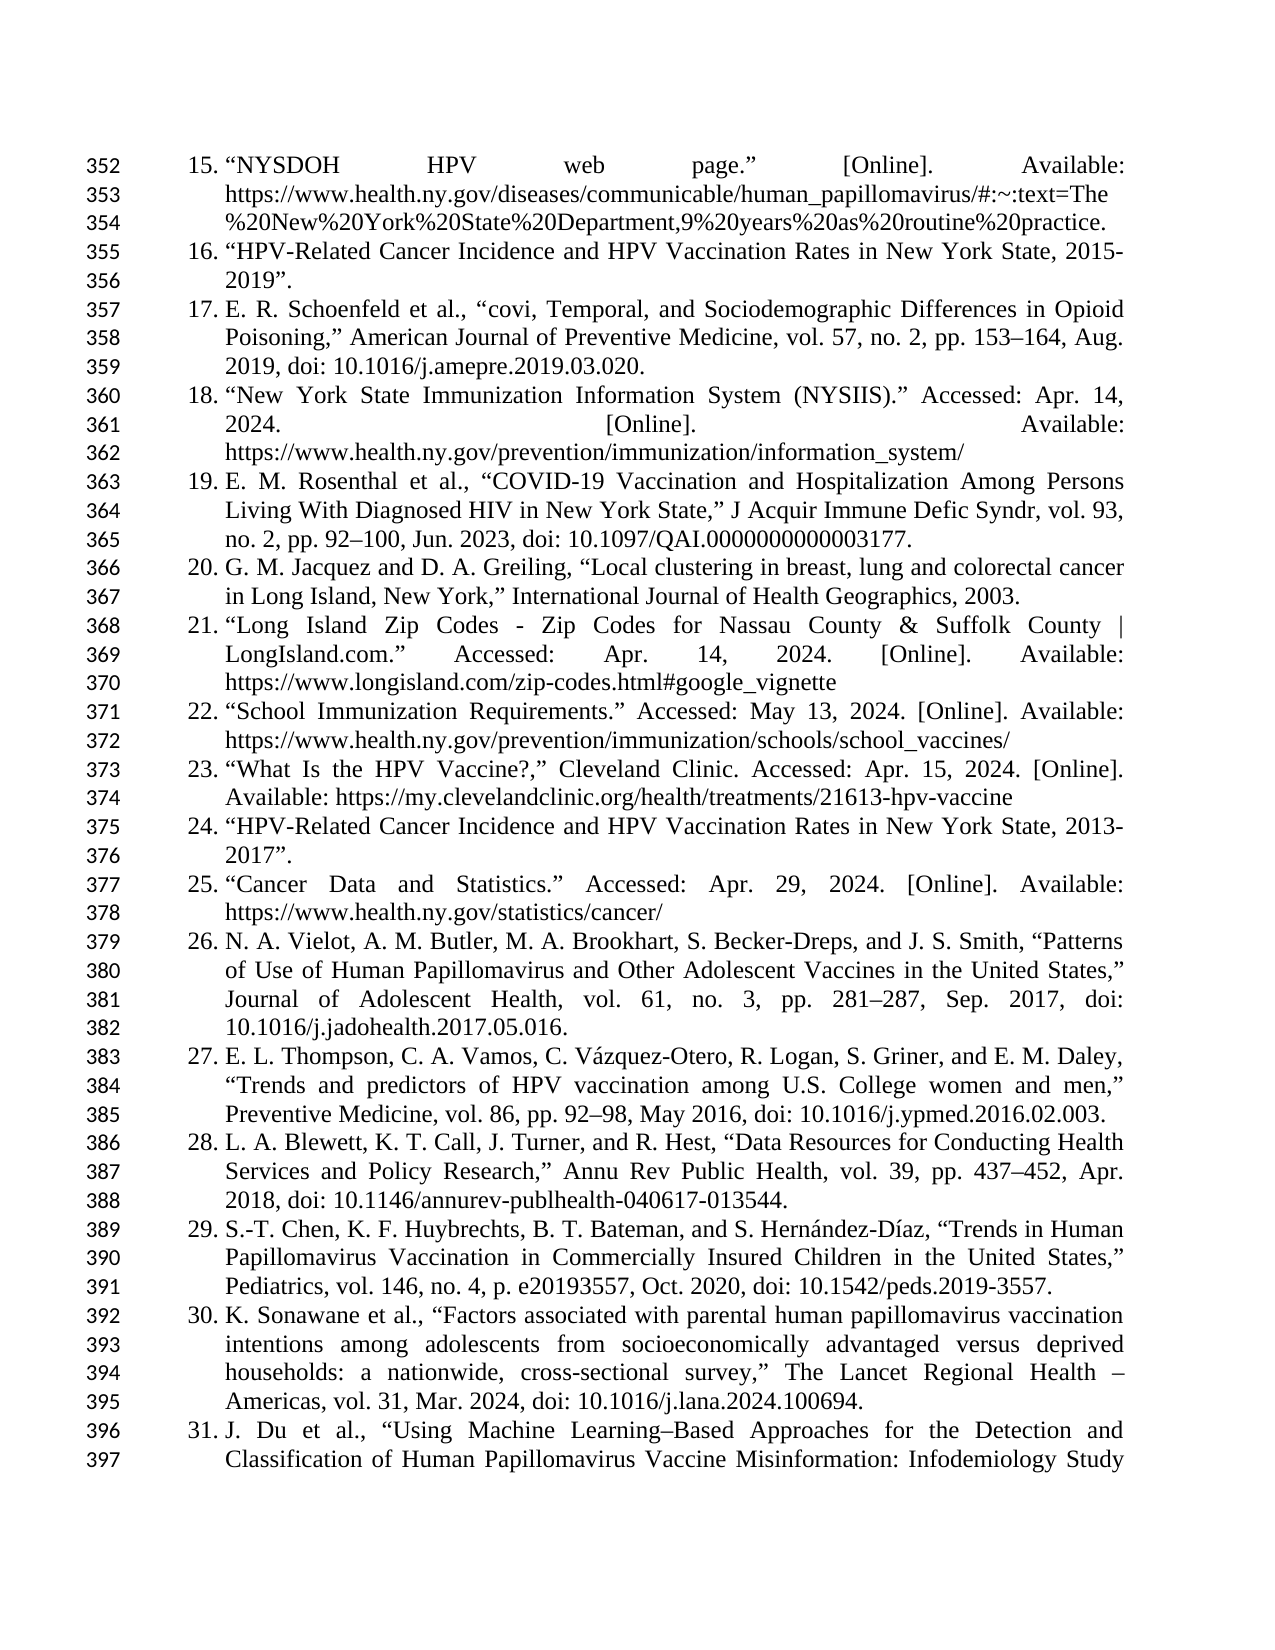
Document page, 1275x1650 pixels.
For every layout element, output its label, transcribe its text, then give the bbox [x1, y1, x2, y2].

list E. R. Schoenfeld et al., “covi, Temporal, and Sociodemographic Differences in Opioid Poisoning,” American Journal of Preventive Medicine, vol. 57, no. 2, pp. 153–164, Aug. 2019, doi: 10.1016/j.amepre.2019.03.020. [187, 294, 1125, 380]
list G. M. Jacquez and D. A. Greiling, “Local clustering in breast, lung and colorectal cancer in Long Island, New York,” International Journal of Health Geographics, 2003. [187, 552, 1125, 610]
list “School Immunization Requirements.” Accessed: May 13, 2024. [Online]. Available: https://www.health.ny.gov/prevention/immunization/schools/school_vaccines/ [187, 696, 1125, 754]
list “Cancer Data and Statistics.” Accessed: Apr. 29, 2024. [Online]. Available: https://www.health.ny.gov/statistics/cancer/ [187, 869, 1125, 926]
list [187, 1415, 1125, 1472]
list “NYSDOH HPV web page.” [Online]. Available: https://www.health.ny.gov/diseases/communicable/human_papillomavirus/#:~:text=The%20New%20York%20State%20Department,9%20years%20as%20routine%20practice. [187, 150, 1125, 236]
list “HPV-Related Cancer Incidence and HPV Vaccination Rates in New York State, 2015-2019”. [187, 236, 1125, 294]
list K. Sonawane et al., “Factors associated with parental human papillomavirus vaccination intentions among adolescents from socioeconomically advantaged versus deprived households: a nationwide, cross-sectional survey,” The Lancet Regional Health – Americas, vol. 31, Mar. 2024, doi: 10.1016/j.lana.2024.100694. [187, 1300, 1125, 1415]
list E. M. Rosenthal et al., “COVID-19 Vaccination and Hospitalization Among Persons Living With Diagnosed HIV in New York State,” J Acquir Immune Defic Syndr, vol. 93, no. 2, pp. 92–100, Jun. 2023, doi: 10.1097/QAI.0000000000003177. [187, 466, 1125, 552]
list “What Is the HPV Vaccine?,” Cleveland Clinic. Accessed: Apr. 15, 2024. [Online]. Available: https://my.clevelandclinic.org/health/treatments/21613-hpv-vaccine [187, 754, 1125, 811]
list E. L. Thompson, C. A. Vamos, C. Vázquez-Otero, R. Logan, S. Griner, and E. M. Daley, “Trends and predictors of HPV vaccination among U.S. College women and men,” Preventive Medicine, vol. 86, pp. 92–98, May 2016, doi: 10.1016/j.ypmed.2016.02.003. [187, 1041, 1125, 1127]
list “Long Island Zip Codes - Zip Codes for Nassau County & Suffolk County | LongIsland.com.” Accessed: Apr. 14, 2024. [Online]. Available: https://www.longisland.com/zip-codes.html#google_vignette [187, 610, 1125, 696]
list “New York State Immunization Information System (NYSIIS).” Accessed: Apr. 14, 2024. [Online]. Available: https://www.health.ny.gov/prevention/immunization/information_system/ [187, 380, 1125, 466]
list S.-T. Chen, K. F. Huybrechts, B. T. Bateman, and S. Hernández-Díaz, “Trends in Human Papillomavirus Vaccination in Commercially Insured Children in the United States,” Pediatrics, vol. 146, no. 4, p. e20193557, Oct. 2020, doi: 10.1542/peds.2019-3557. [187, 1214, 1125, 1300]
list L. A. Blewett, K. T. Call, J. Turner, and R. Hest, “Data Resources for Conducting Health Services and Policy Research,” Annu Rev Public Health, vol. 39, pp. 437–452, Apr. 2018, doi: 10.1146/annurev-publhealth-040617-013544. [187, 1127, 1125, 1214]
list N. A. Vielot, A. M. Butler, M. A. Brookhart, S. Becker-Dreps, and J. S. Smith, “Patterns of Use of Human Papillomavirus and Other Adolescent Vaccines in the United States,” Journal of Adolescent Health, vol. 61, no. 3, pp. 281–287, Sep. 2017, doi: 10.1016/j.jadohealth.2017.05.016. [187, 926, 1125, 1041]
list “HPV-Related Cancer Incidence and HPV Vaccination Rates in New York State, 2013-2017”. [187, 811, 1125, 869]
